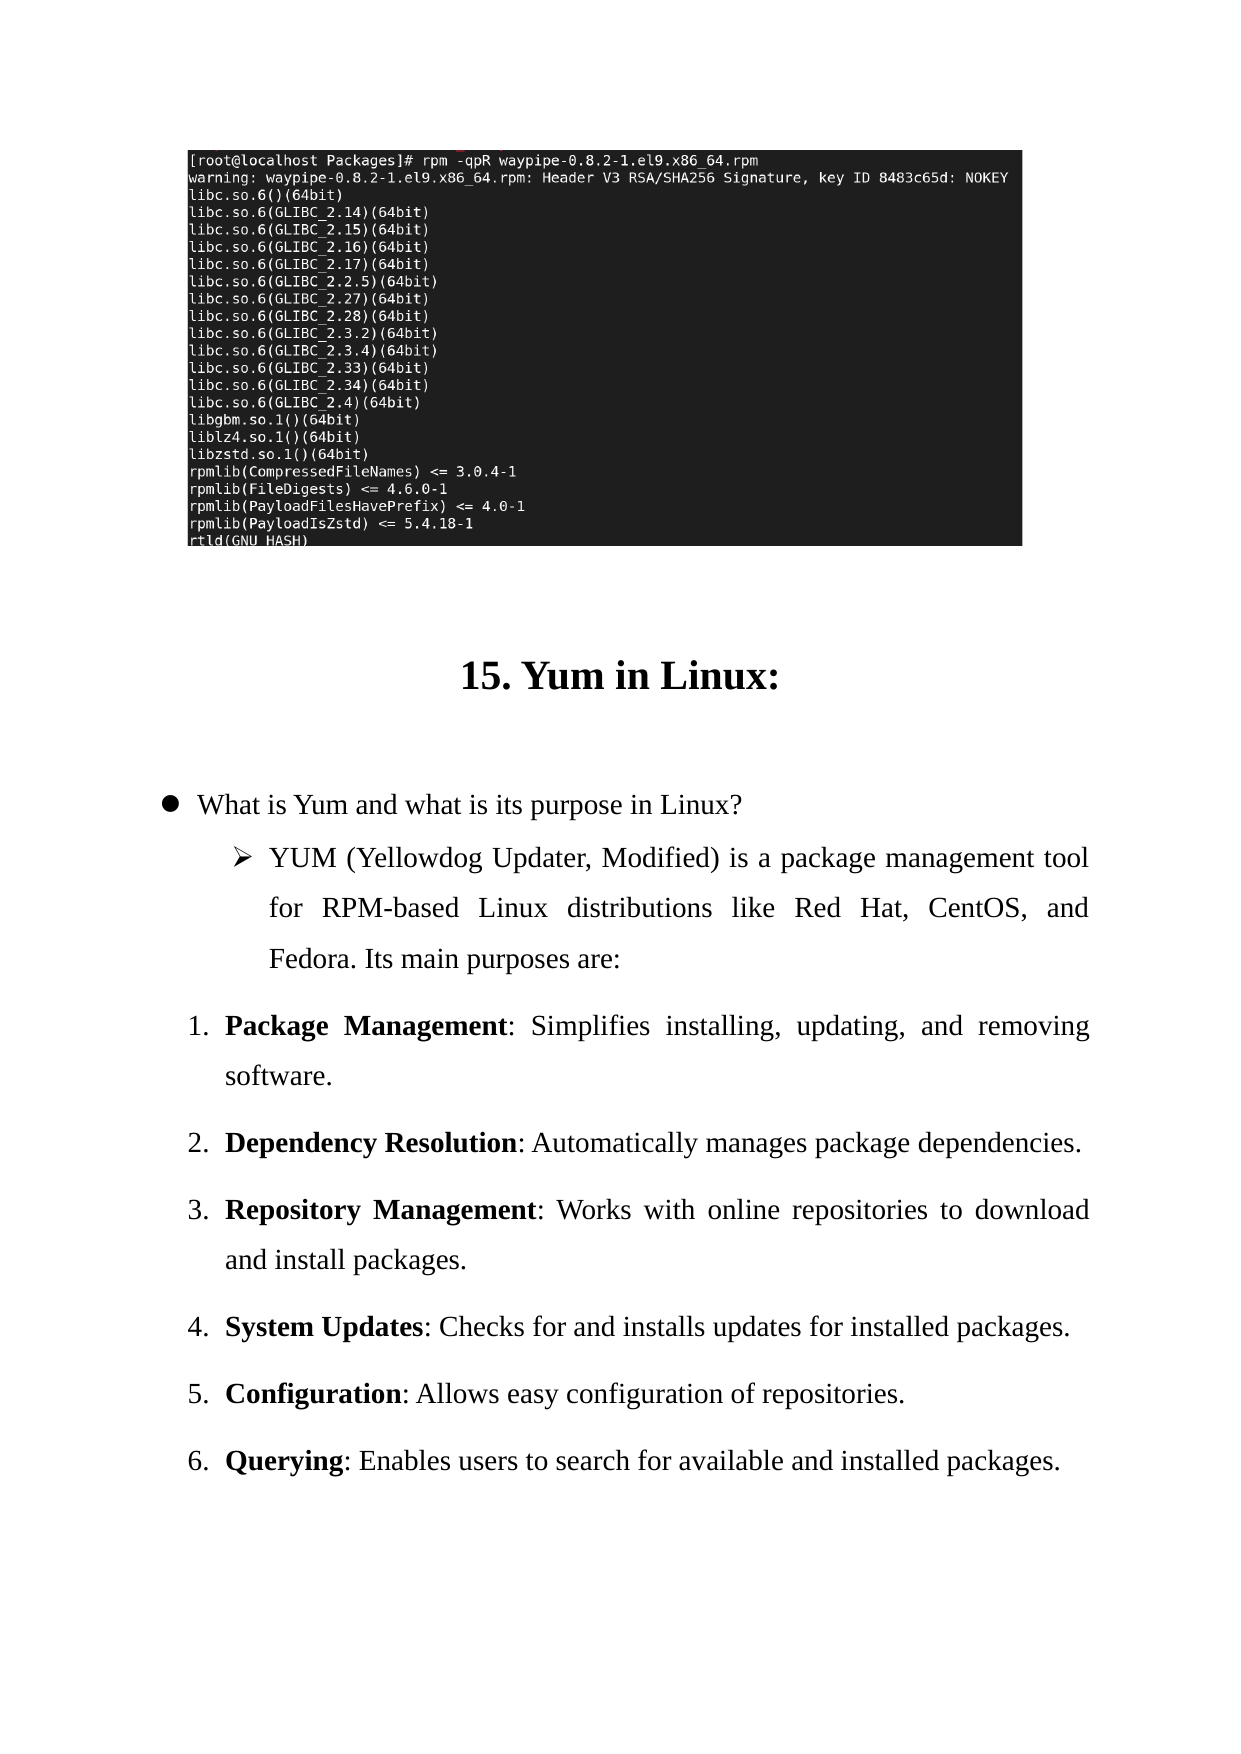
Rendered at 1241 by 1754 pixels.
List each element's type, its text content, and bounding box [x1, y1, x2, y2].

list Package Management: Simplifies installing, updating, and removing software. [187, 1008, 1090, 1092]
list Dependency Resolution: Automatically manages package dependencies. [187, 1125, 1090, 1159]
text 15. Yum in Linux: [150, 651, 1090, 698]
list What is Yum and what is its purpose in Linux? [159, 787, 1090, 821]
list Repository Management: Works with online repositories to download and install packages. [187, 1192, 1090, 1276]
list Querying: Enables users to search for available and installed packages. [187, 1443, 1090, 1477]
list System Updates: Checks for and installs updates for installed packages. [187, 1309, 1090, 1343]
list Configuration: Allows easy configuration of repositories. [187, 1376, 1090, 1410]
picture [187, 150, 1023, 546]
list YUM (Yellowdog Updater, Modified) is a package management tool for RPM-based Linux distributions like Red Hat, CentOS, and Fedora. Its main purposes are: [231, 840, 1090, 974]
